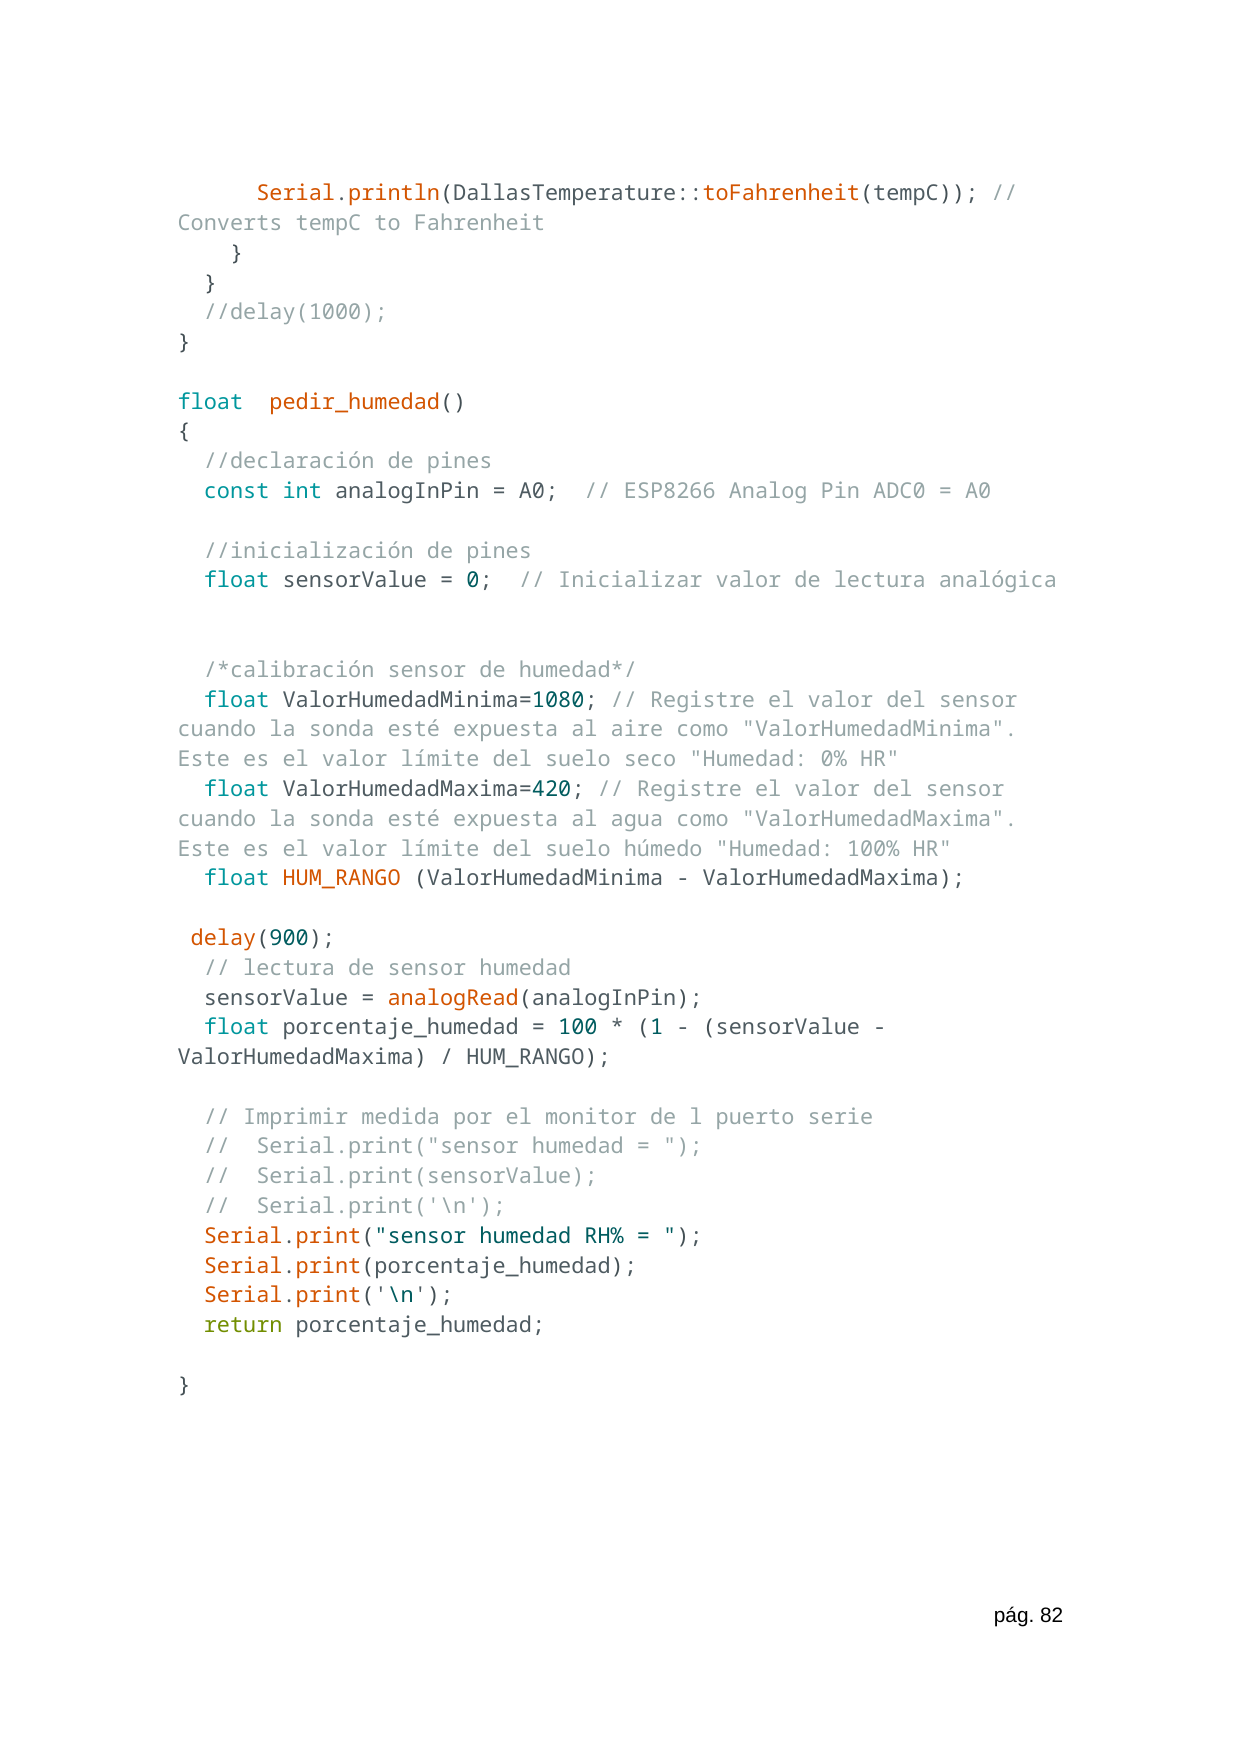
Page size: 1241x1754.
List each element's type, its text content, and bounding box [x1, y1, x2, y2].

text { [177, 416, 1063, 445]
text } [177, 1369, 1063, 1399]
text } [177, 237, 1063, 267]
text Serial.print('\n'); [177, 1279, 1063, 1309]
text float pedir_humedad() [177, 386, 1063, 416]
text } [177, 326, 1063, 356]
text // Serial.print("sensor humedad = "); [177, 1131, 1063, 1160]
text } [177, 267, 1063, 296]
text // Serial.print(sensorValue); [177, 1160, 1063, 1190]
text float ValorHumedadMinima=1080; // Registre el valor del sensor cuando la sonda esté expuesta al aire como "ValorHumedadMinima". Este es el valor límite del suelo seco "Humedad: 0% HR" [177, 684, 1063, 773]
text float sensorValue = 0; // Inicializar valor de lectura analógica [177, 564, 1063, 594]
text Serial.print(porcentaje_humedad); [177, 1250, 1063, 1279]
text float porcentaje_humedad = 100 * (1 - (sensorValue - ValorHumedadMaxima) / HUM_RANGO); [177, 1011, 1063, 1071]
text // lectura de sensor humedad [177, 952, 1063, 982]
text Serial.print("sensor humedad RH% = "); [177, 1220, 1063, 1250]
text return porcentaje_humedad; [177, 1309, 1063, 1339]
text sensorValue = analogRead(analogInPin); [177, 982, 1063, 1011]
text //delay(1000); [177, 296, 1063, 326]
text /*calibración sensor de humedad*/ [177, 654, 1063, 684]
text // Serial.print('\n'); [177, 1190, 1063, 1220]
text delay(900); [177, 922, 1063, 952]
text const int analogInPin = A0; // ESP8266 Analog Pin ADC0 = A0 [177, 475, 1063, 505]
text Serial.println(DallasTemperature::toFahrenheit(tempC)); // Converts tempC to Fahrenheit [177, 177, 1063, 237]
text float HUM_RANGO (ValorHumedadMinima - ValorHumedadMaxima); [177, 862, 1063, 892]
text //declaración de pines [177, 445, 1063, 475]
text //inicialización de pines [177, 535, 1063, 564]
text float ValorHumedadMaxima=420; // Registre el valor del sensor cuando la sonda esté expuesta al agua como "ValorHumedadMaxima". Este es el valor límite del suelo húmedo "Humedad: 100% HR" [177, 773, 1063, 862]
text // Imprimir medida por el monitor de l puerto serie [177, 1101, 1063, 1131]
